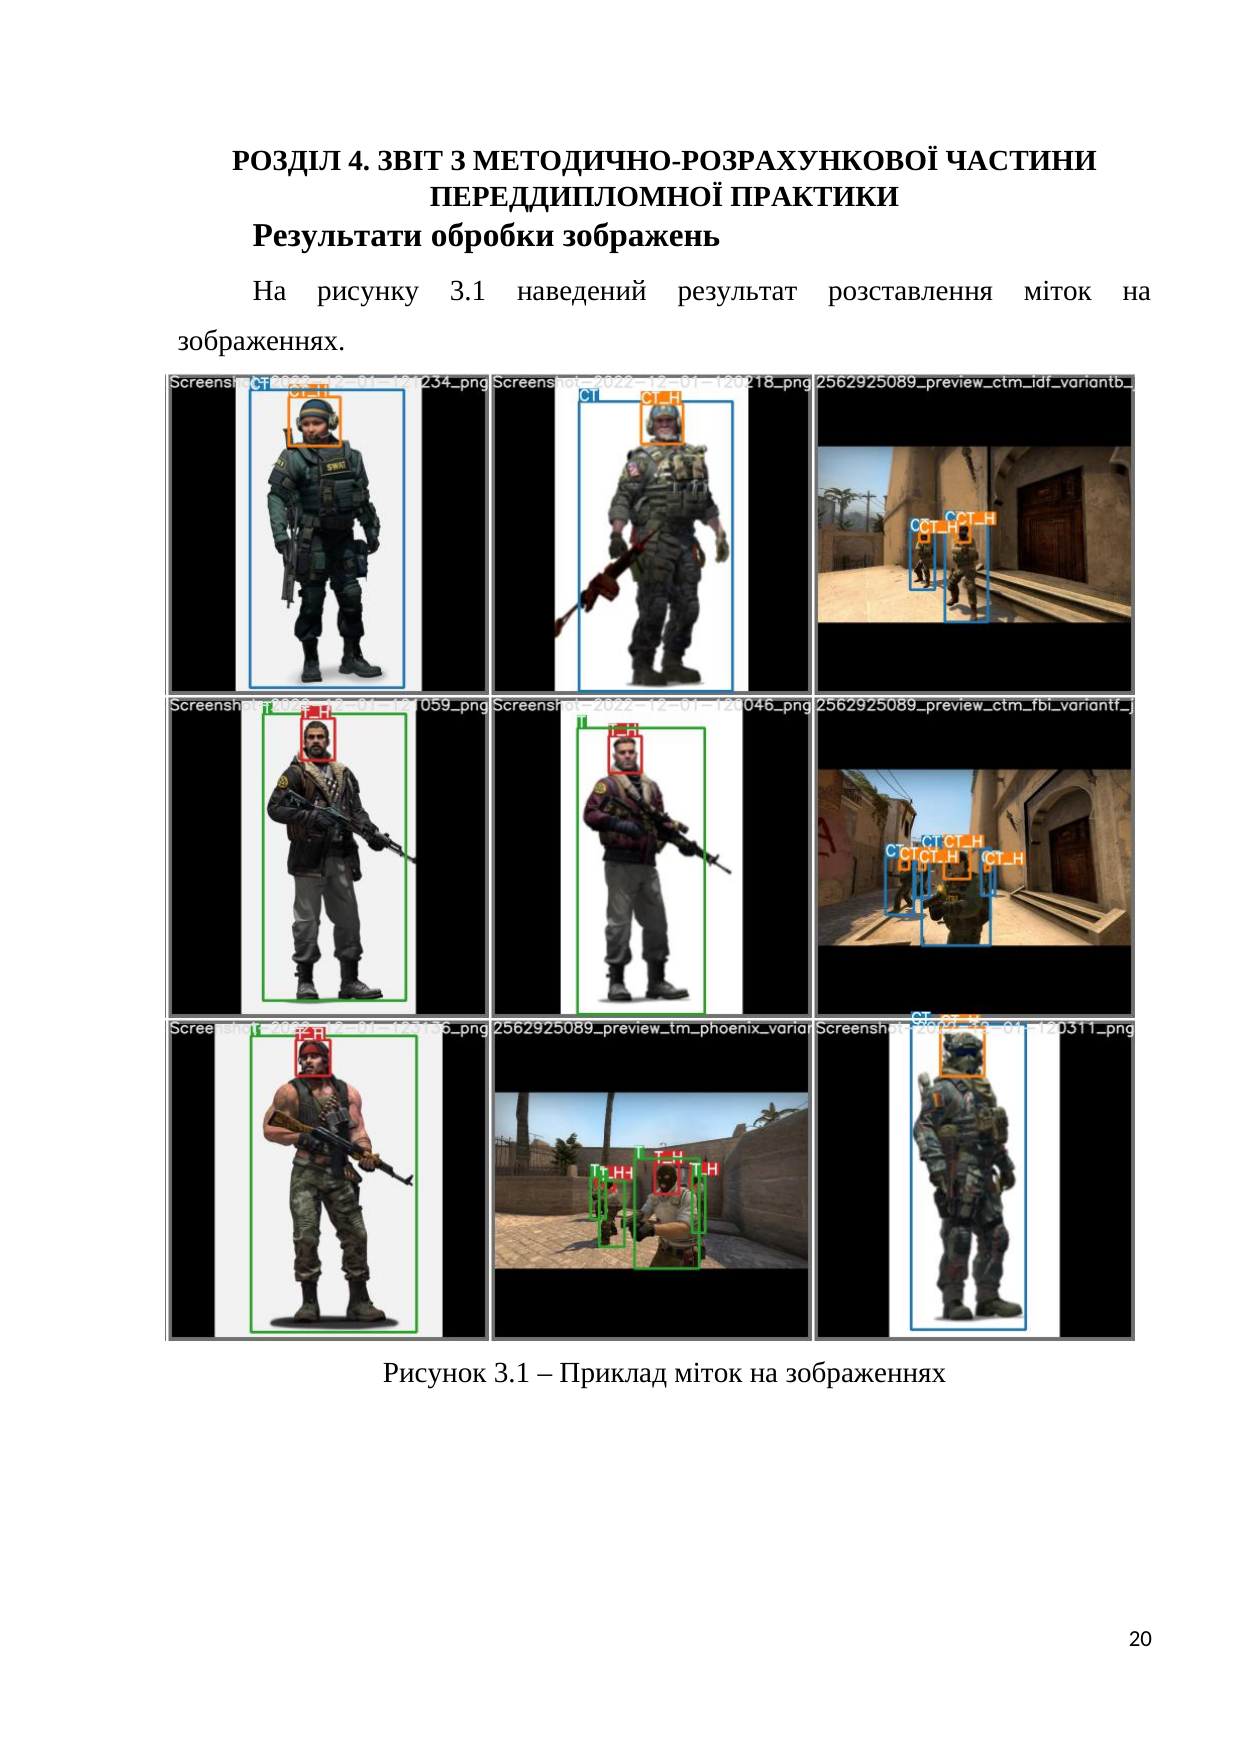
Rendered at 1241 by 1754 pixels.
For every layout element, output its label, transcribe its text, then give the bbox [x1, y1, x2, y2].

text Результати обробки зображень [177, 215, 1152, 254]
subtitle РОЗДІЛ 4. ЗВІТ З МЕТОДИЧНО-РОЗРАХУНКОВОЇ ЧАСТИНИ ПЕРЕДДИПЛОМНОЇ ПРАКТИКИ [177, 143, 1152, 213]
text Рисунок 3.1 – Приклад міток на зображеннях [177, 1356, 1152, 1389]
picture [165, 373, 1136, 1342]
text На рисунку 3.1 наведений результат розставлення міток на зображеннях. [177, 273, 1152, 357]
